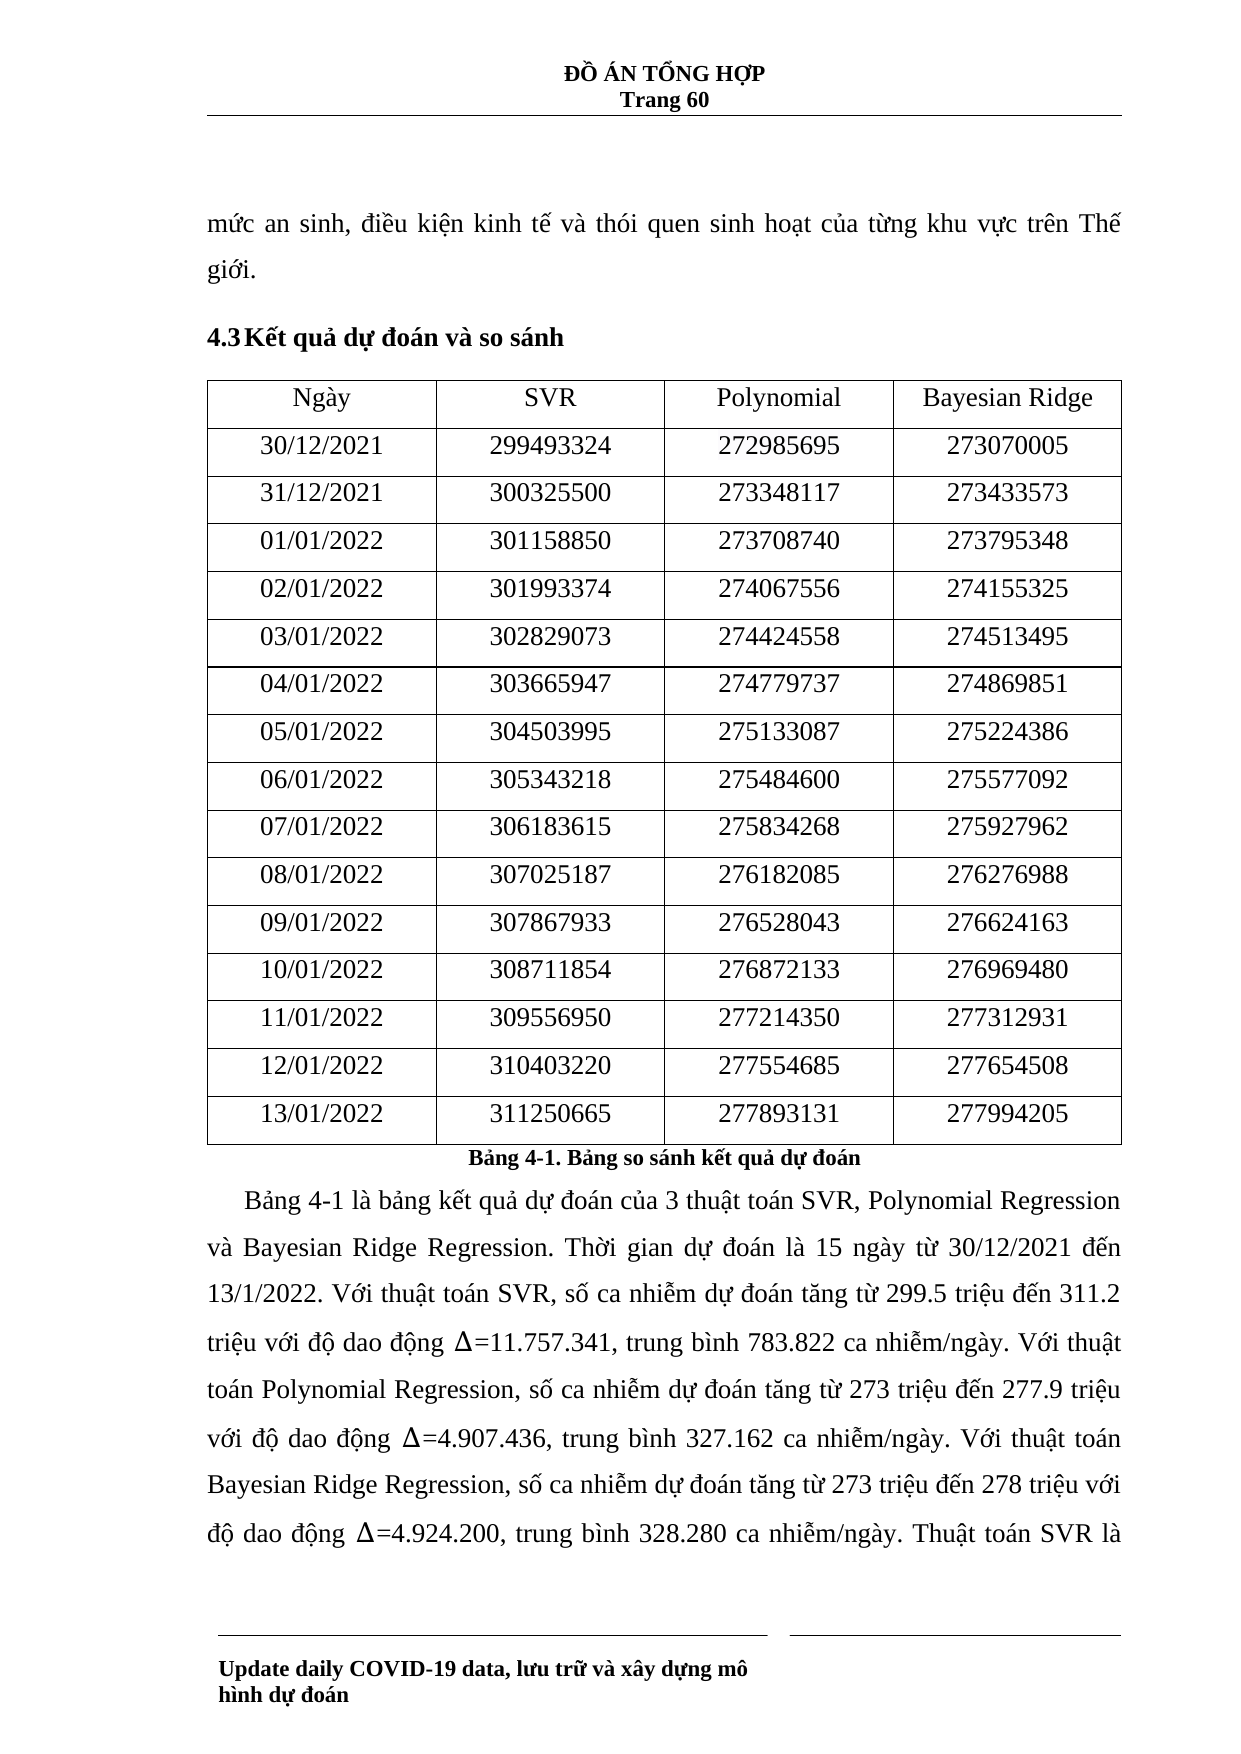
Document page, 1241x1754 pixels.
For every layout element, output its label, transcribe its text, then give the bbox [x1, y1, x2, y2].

table_cell 277893131 [665, 1097, 893, 1143]
table_cell 02/01/2022 [208, 572, 436, 619]
table_cell 275834268 [665, 811, 893, 857]
table_cell 275577092 [894, 763, 1121, 809]
table_cell 307025187 [437, 858, 664, 905]
table_header Bayesian Ridge [894, 381, 1121, 428]
table_cell 275224386 [894, 715, 1121, 762]
table_cell 31/12/2021 [208, 477, 436, 523]
table_cell 272985695 [665, 429, 893, 476]
table_header SVR [437, 381, 664, 428]
table_cell 277654508 [894, 1049, 1121, 1096]
table_cell 276528043 [665, 906, 893, 953]
table_header Ngày [208, 381, 436, 428]
table_cell 276872133 [665, 954, 893, 1000]
table_cell 304503995 [437, 715, 664, 762]
table_cell 08/01/2022 [208, 858, 436, 905]
table_cell 301158850 [437, 524, 664, 571]
table_cell 273348117 [665, 477, 893, 523]
table_cell 277554685 [665, 1049, 893, 1096]
table_cell 03/01/2022 [208, 620, 436, 666]
table_cell 07/01/2022 [208, 811, 436, 857]
text Bảng 4-1. Bảng so sánh kết quả dự đoán [207, 1145, 1122, 1171]
table_cell 300325500 [437, 477, 664, 523]
table_cell 276182085 [665, 858, 893, 905]
table_cell 299493324 [437, 429, 664, 476]
table_cell 04/01/2022 [208, 668, 436, 714]
table_cell 10/01/2022 [208, 954, 436, 1000]
table_cell 09/01/2022 [208, 906, 436, 953]
table_cell 277994205 [894, 1097, 1121, 1143]
table_cell 277214350 [665, 1001, 893, 1048]
table_cell 303665947 [437, 668, 664, 714]
table_cell 275133087 [665, 715, 893, 762]
table_cell 307867933 [437, 906, 664, 953]
table_cell 301993374 [437, 572, 664, 619]
table_cell 273708740 [665, 524, 893, 571]
table_cell 273433573 [894, 477, 1121, 523]
table_cell 274067556 [665, 572, 893, 619]
table_header Polynomial [665, 381, 893, 428]
table_cell 275484600 [665, 763, 893, 809]
table_cell 276624163 [894, 906, 1121, 953]
table_cell 275927962 [894, 811, 1121, 857]
table_cell 276276988 [894, 858, 1121, 905]
table_cell 274424558 [665, 620, 893, 666]
table_cell 05/01/2022 [208, 715, 436, 762]
table_cell 305343218 [437, 763, 664, 809]
table_cell 12/01/2022 [208, 1049, 436, 1096]
table_cell 306183615 [437, 811, 664, 857]
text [207, 207, 1122, 284]
table_cell 274779737 [665, 668, 893, 714]
table_cell 06/01/2022 [208, 763, 436, 809]
table_cell 277312931 [894, 1001, 1121, 1048]
subtitle Kết quả dự đoán và so sánh [207, 321, 1122, 352]
table_cell 274869851 [894, 668, 1121, 714]
table_cell 302829073 [437, 620, 664, 666]
table_cell 273070005 [894, 429, 1121, 476]
table_cell 276969480 [894, 954, 1121, 1000]
table_cell 311250665 [437, 1097, 664, 1143]
table_cell 310403220 [437, 1049, 664, 1096]
table_cell 30/12/2021 [208, 429, 436, 476]
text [207, 1184, 1122, 1549]
table_cell 273795348 [894, 524, 1121, 571]
table_cell 11/01/2022 [208, 1001, 436, 1048]
table_cell 13/01/2022 [208, 1097, 436, 1143]
table_cell 309556950 [437, 1001, 664, 1048]
table_cell 308711854 [437, 954, 664, 1000]
table_cell 274155325 [894, 572, 1121, 619]
table_cell 01/01/2022 [208, 524, 436, 571]
table_cell 274513495 [894, 620, 1121, 666]
